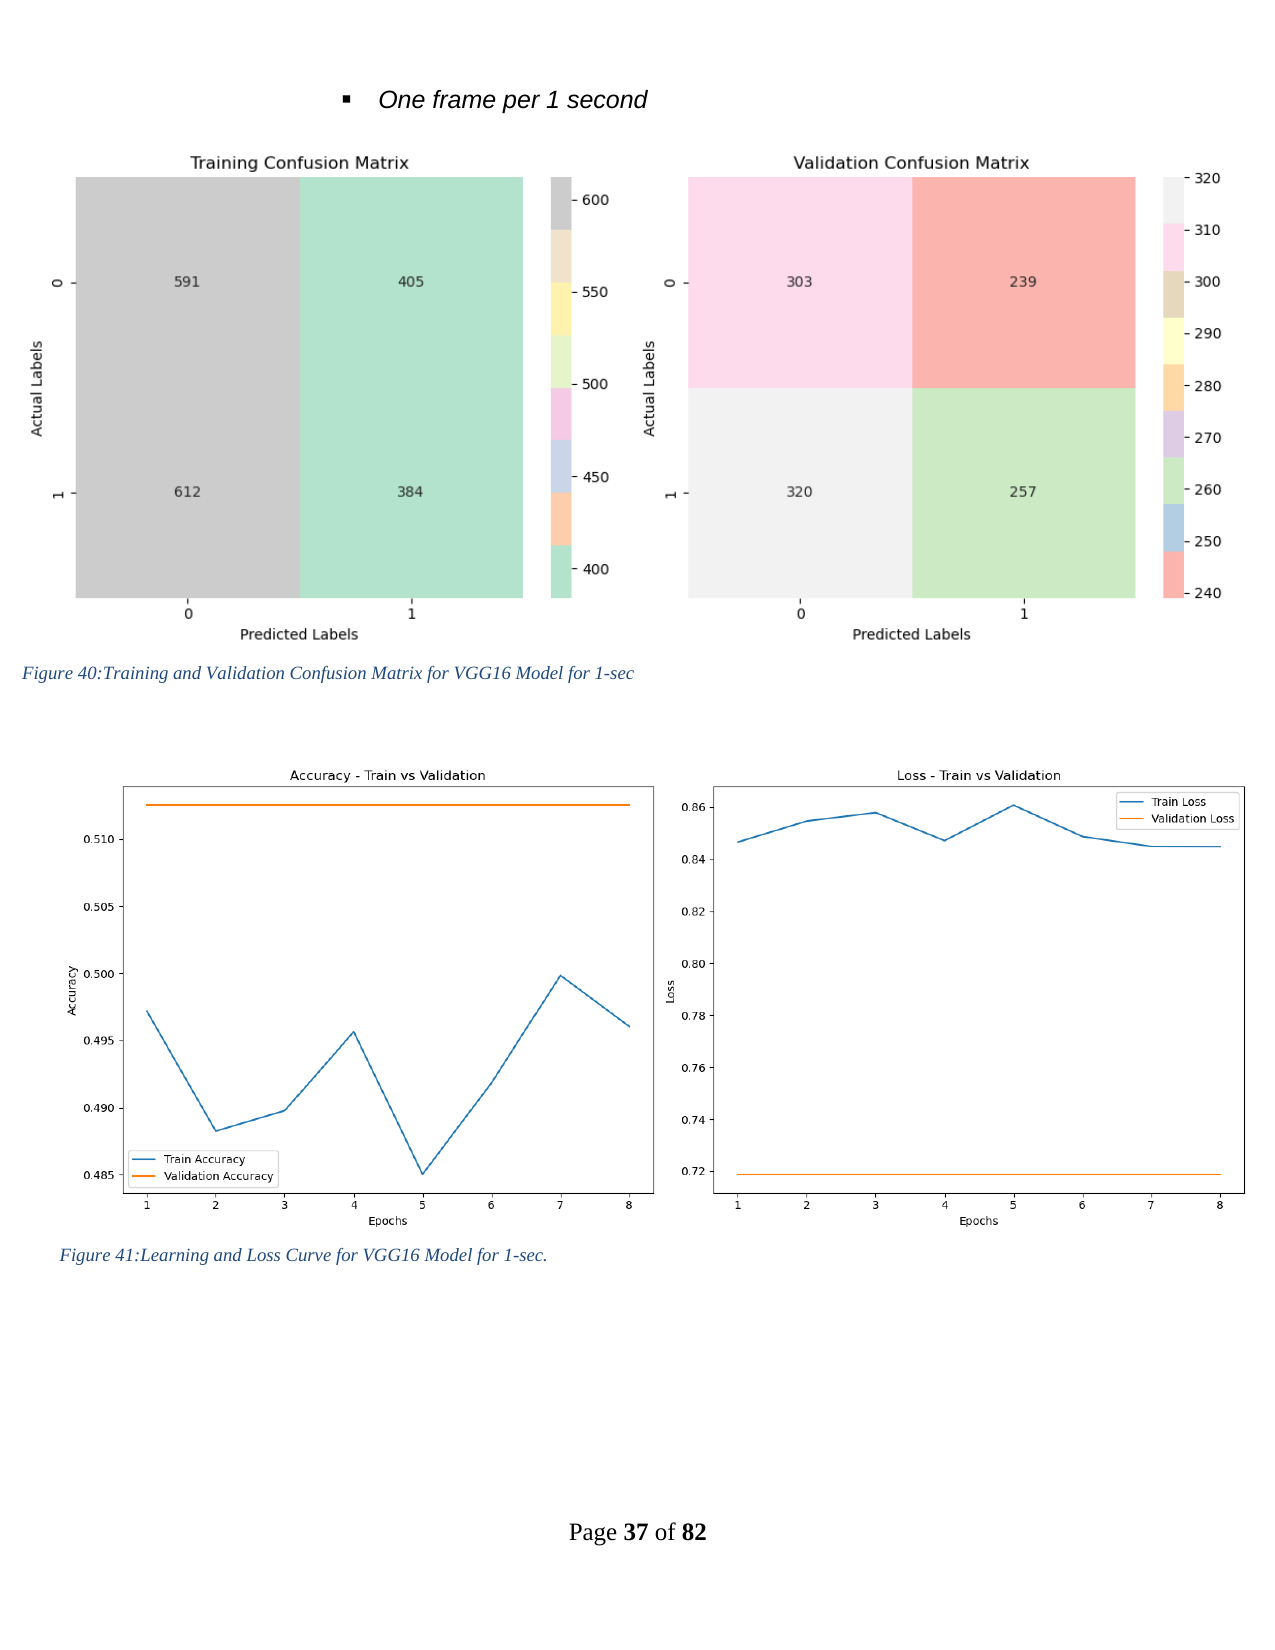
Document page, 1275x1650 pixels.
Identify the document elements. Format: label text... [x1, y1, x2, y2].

picture [59, 762, 1252, 1235]
list One frame per 1 second [341, 85, 1169, 114]
picture [21, 146, 1244, 653]
